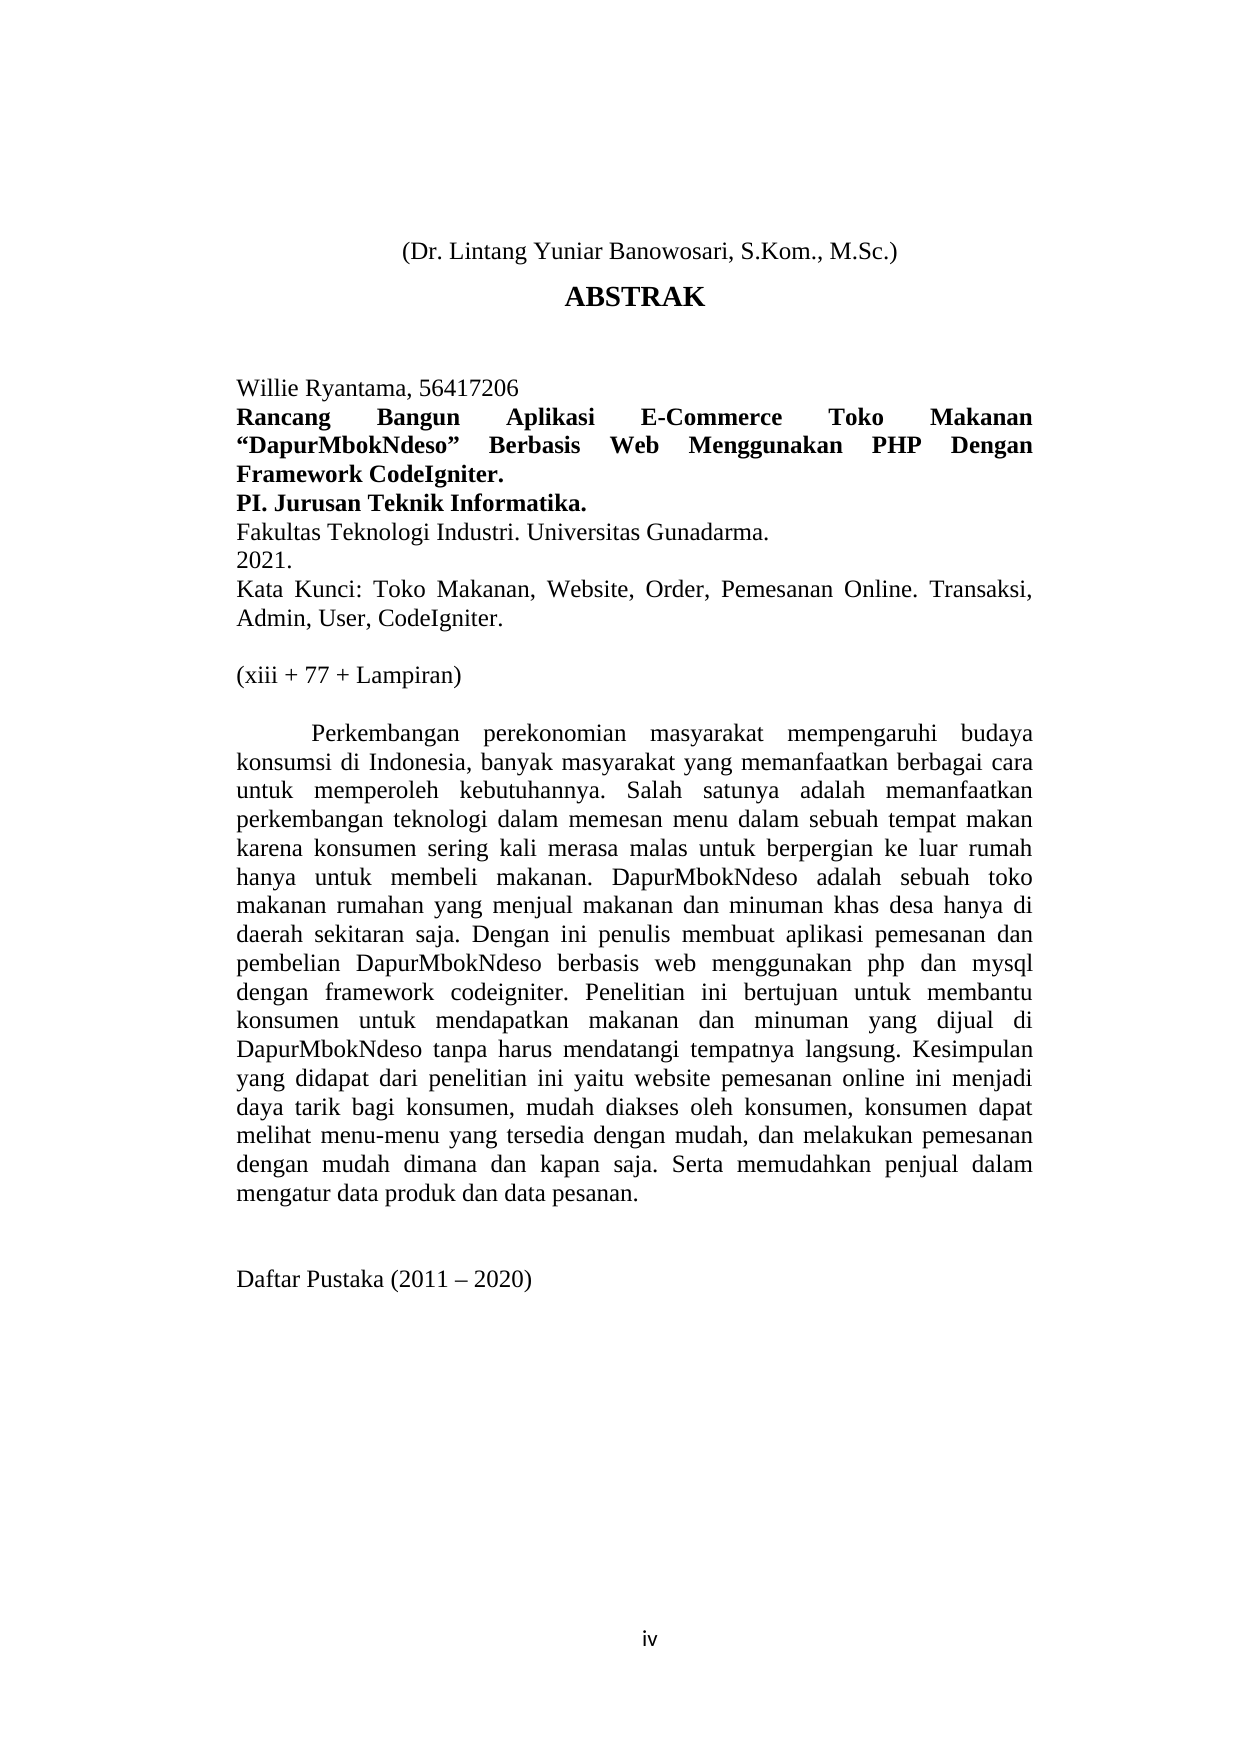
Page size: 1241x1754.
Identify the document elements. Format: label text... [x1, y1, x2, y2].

text Fakultas Teknologi Industri. Universitas Gunadarma. [236, 517, 1033, 545]
text PI. Jurusan Teknik Informatika. [236, 488, 1033, 517]
text Perkembangan perekonomian masyarakat mempengaruhi budaya konsumsi di Indonesia, banyak masyarakat yang memanfaatkan berbagai cara untuk memperoleh kebutuhannya. Salah satunya adalah memanfaatkan perkembangan teknologi dalam memesan menu dalam sebuah tempat makan karena konsumen sering kali merasa malas untuk berpergian ke luar rumah hanya untuk membeli makanan. DapurMbokNdeso adalah sebuah toko makanan rumahan yang menjual makanan dan minuman khas desa hanya di daerah sekitaran saja. Dengan ini penulis membuat aplikasi pemesanan dan pembelian DapurMbokNdeso berbasis web menggunakan php dan mysql dengan framework codeigniter. Penelitian ini bertujuan untuk membantu konsumen untuk mendapatkan makanan dan minuman yang dijual di DapurMbokNdeso tanpa harus mendatangi tempatnya langsung. Kesimpulan yang didapat dari penelitian ini yaitu website pemesanan online ini menjadi daya tarik bagi konsumen, mudah diakses oleh konsumen, konsumen dapat melihat menu-menu yang tersedia dengan mudah, dan melakukan pemesanan dengan mudah dimana dan kapan saja. Serta memudahkan penjual dalam mengatur data produk dan data pesanan. [236, 718, 1033, 1207]
text Daftar Pustaka (2011 – 2020) [236, 1264, 1033, 1293]
text (xiii + 77 + Lampiran) [236, 660, 1033, 689]
text Kata Kunci: Toko Makanan, Website, Order, Pemesanan Online. Transaksi, Admin, User, CodeIgniter. [236, 574, 1033, 632]
text Willie Ryantama, 56417206 [236, 373, 1033, 402]
text 2021. [236, 545, 1033, 574]
text Rancang Bangun Aplikasi E-Commerce Toko Makanan “DapurMbokNdeso” Berbasis Web Menggunakan PHP Dengan Framework CodeIgniter. [236, 402, 1033, 488]
text (Dr. Lintang Yuniar Banowosari, S.Kom., M.Sc.) [236, 236, 1063, 265]
text ABSTRAK [236, 279, 1033, 313]
